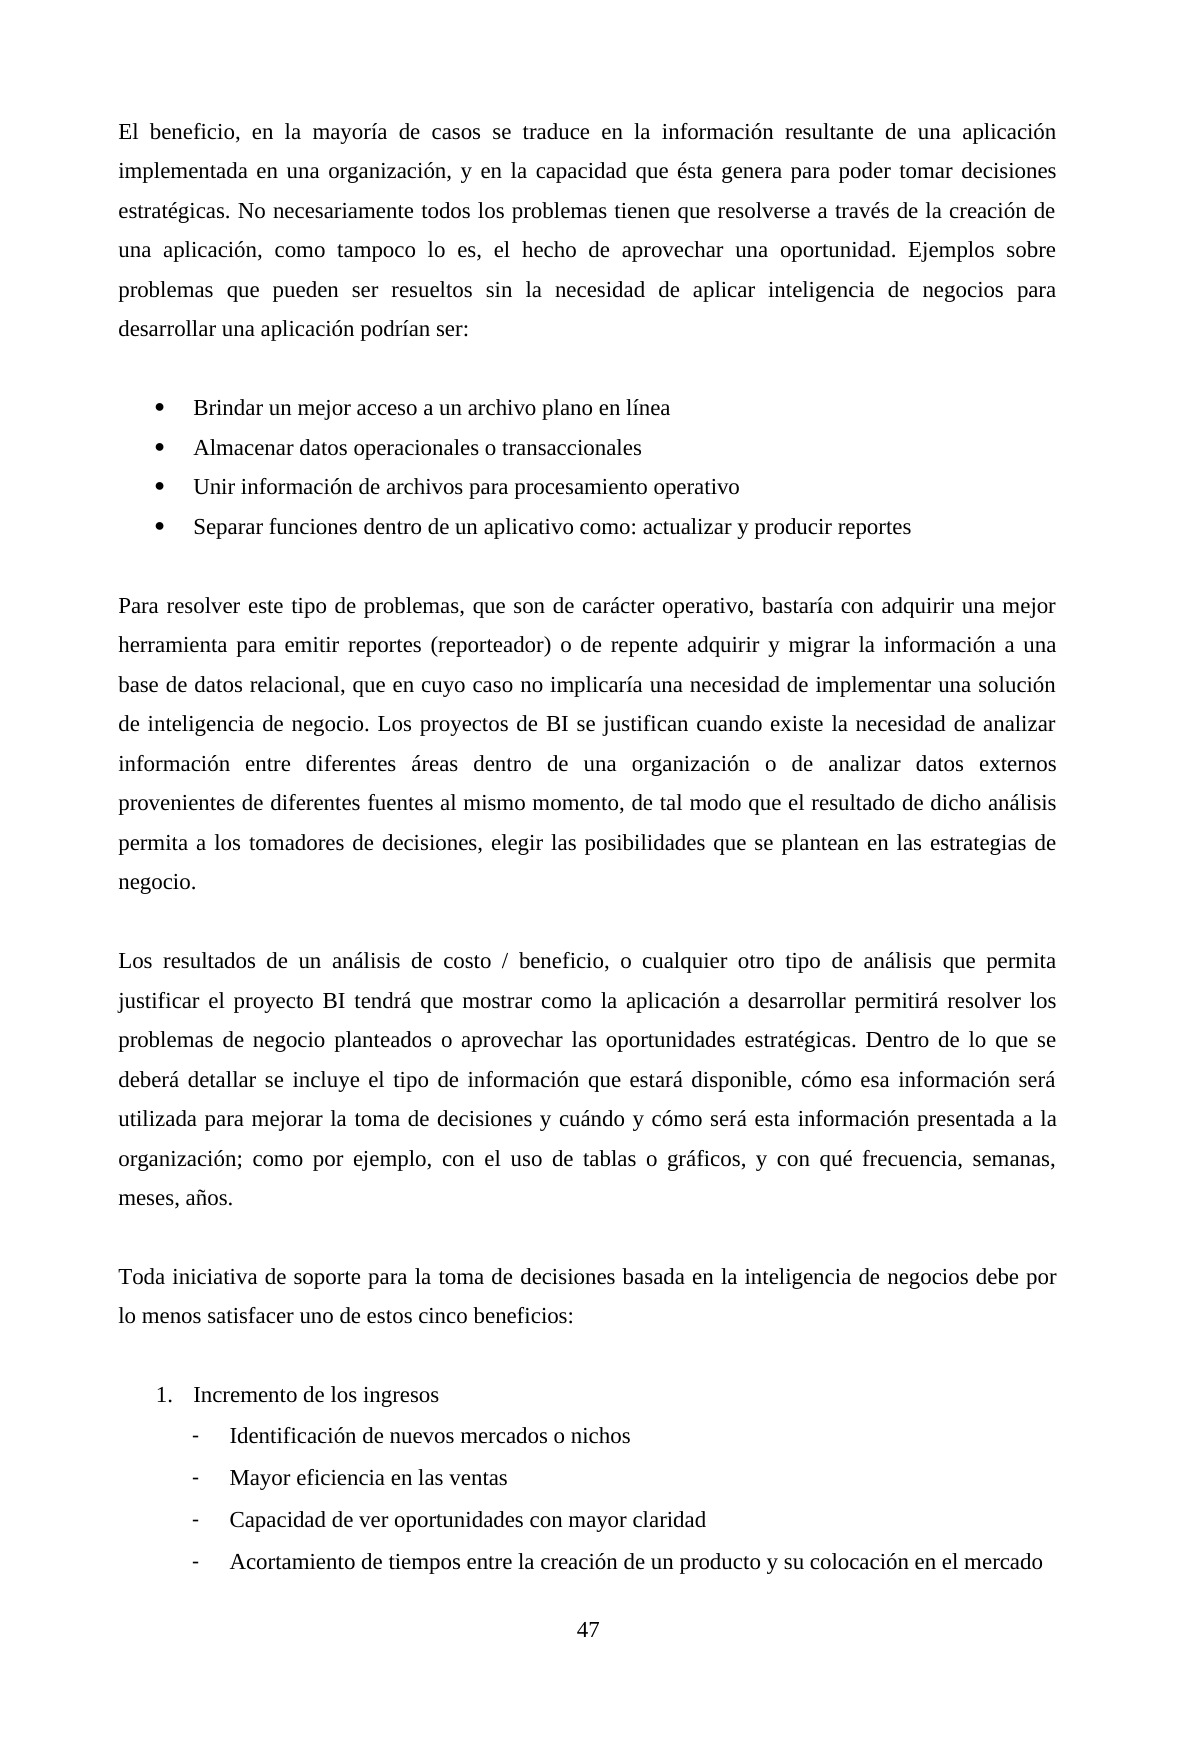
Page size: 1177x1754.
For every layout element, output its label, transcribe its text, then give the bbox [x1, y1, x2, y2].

list Acortamiento de tiempos entre la creación de un producto y su colocación en el mercado [192, 1547, 1058, 1575]
text Toda iniciativa de soporte para la toma de decisiones basada en la inteligencia de negocios debe por lo menos satisfacer uno de estos cinco beneficios: [118, 1263, 1058, 1329]
list Unir información de archivos para procesamiento operativo [156, 473, 1058, 500]
text El beneficio, en la mayoría de casos se traduce en la información resultante de una aplicación implementada en una organización, y en la capacidad que ésta genera para poder tomar decisiones estratégicas. No necesariamente todos los problemas tienen que resolverse a través de la creación de una aplicación, como tampoco lo es, el hecho de aprovechar una oportunidad. Ejemplos sobre problemas que pueden ser resueltos sin la necesidad de aplicar inteligencia de negocios para desarrollar una aplicación podrían ser: [118, 118, 1058, 342]
list Separar funciones dentro de un aplicativo como: actualizar y producir reportes [156, 513, 1058, 539]
list Identificación de nuevos mercados o nichos [192, 1421, 1058, 1449]
list Incremento de los ingresos [156, 1381, 1058, 1408]
list Almacenar datos operacionales o transaccionales [156, 434, 1058, 460]
text Los resultados de un análisis de costo / beneficio, o cualquier otro tipo de análisis que permita justificar el proyecto BI tendrá que mostrar como la aplicación a desarrollar permitirá resolver los problemas de negocio planteados o aprovechar las oportunidades estratégicas. Dentro de lo que se deberá detallar se incluye el tipo de información que estará disponible, cómo esa información será utilizada para mejorar la toma de decisiones y cuándo y cómo será esta información presentada a la organización; como por ejemplo, con el uso de tablas o gráficos, y con qué frecuencia, semanas, meses, años. [118, 947, 1058, 1210]
text Para resolver este tipo de problemas, que son de carácter operativo, bastaría con adquirir una mejor herramienta para emitir reportes (reporteador) o de repente adquirir y migrar la información a una base de datos relacional, que en cuyo caso no implicaría una necesidad de implementar una solución de inteligencia de negocio. Los proyectos de BI se justifican cuando existe la necesidad de analizar información entre diferentes áreas dentro de una organización o de analizar datos externos provenientes de diferentes fuentes al mismo momento, de tal modo que el resultado de dicho análisis permita a los tomadores de decisiones, elegir las posibilidades que se plantean en las estrategias de negocio. [118, 592, 1058, 894]
list Mayor eficiencia en las ventas [192, 1463, 1058, 1491]
list Brindar un mejor acceso a un archivo plano en línea [156, 394, 1058, 421]
list Capacidad de ver oportunidades con mayor claridad [192, 1505, 1058, 1533]
